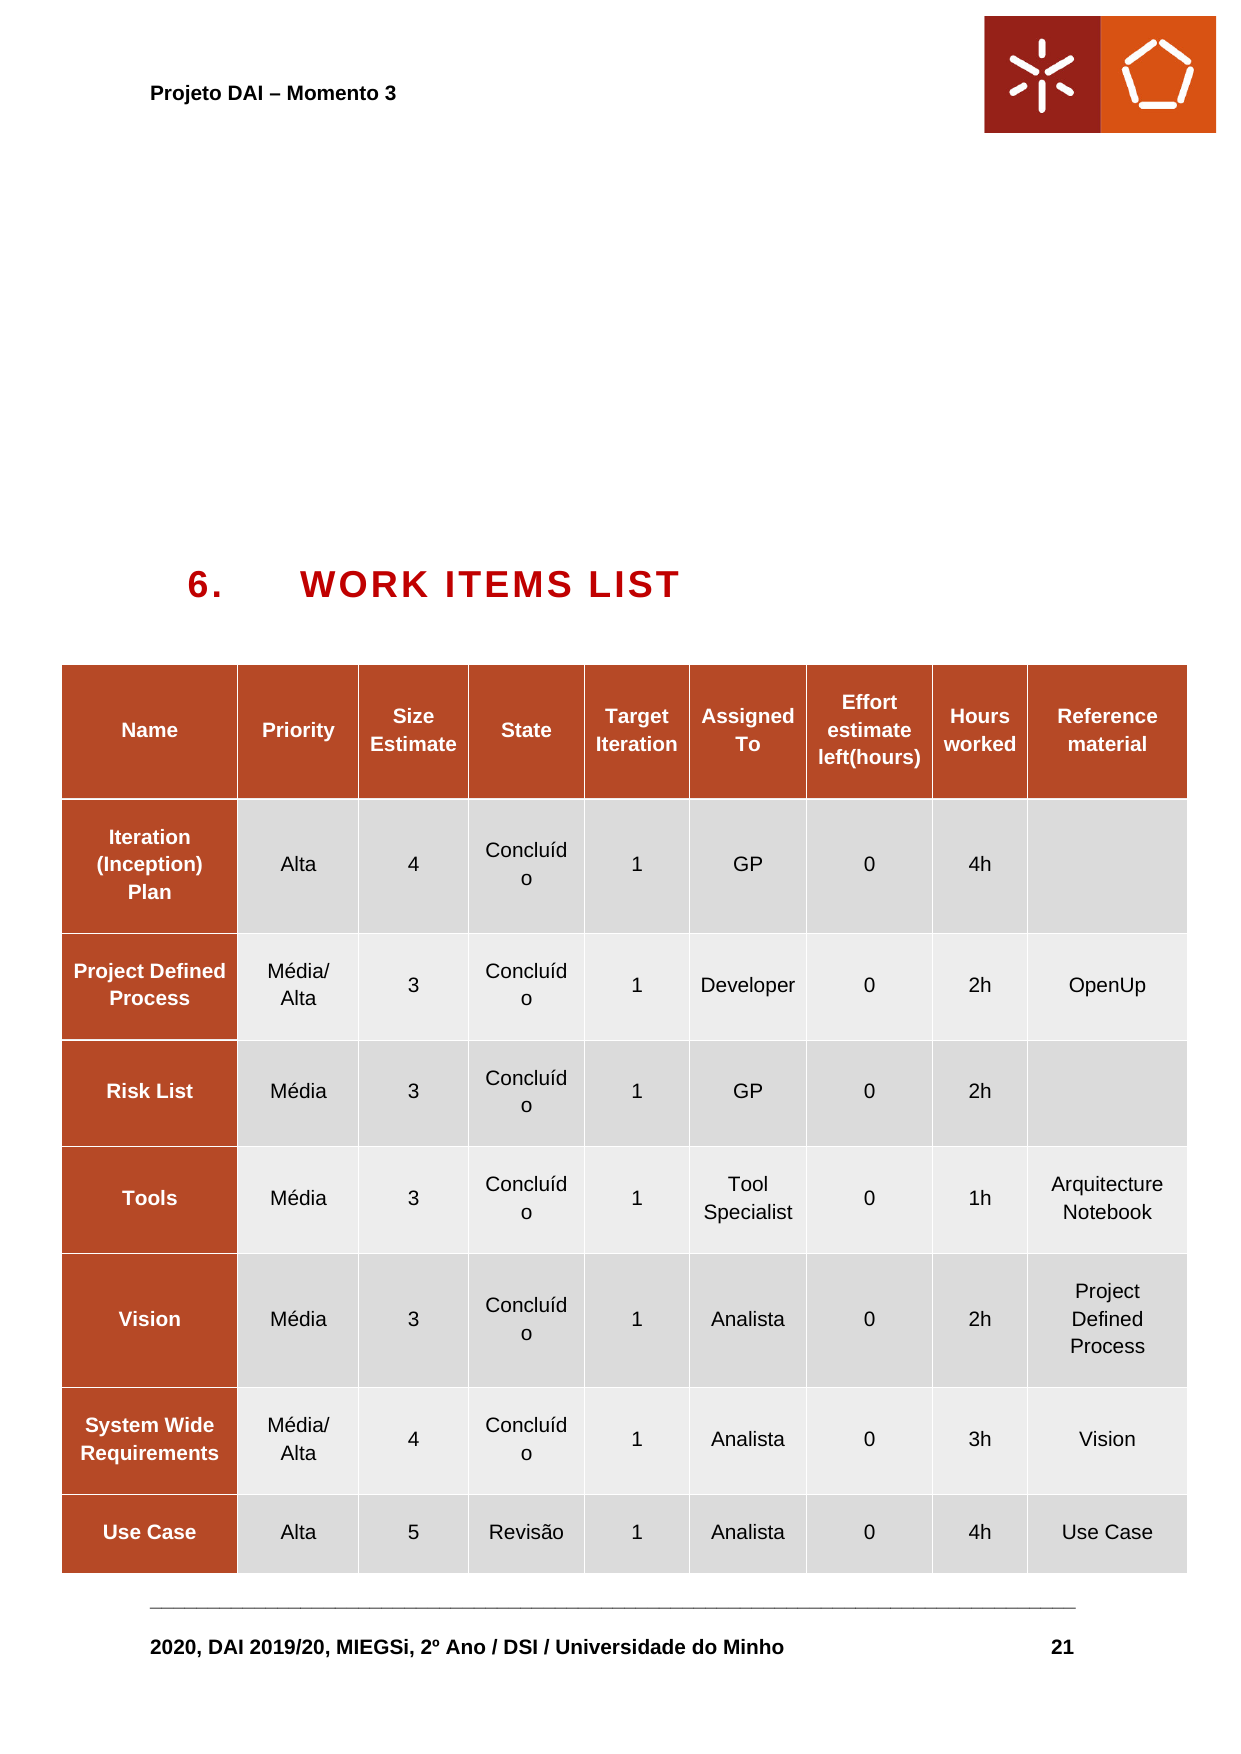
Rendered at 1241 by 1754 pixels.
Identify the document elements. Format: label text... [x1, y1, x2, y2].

table_cell 1 [585, 1495, 689, 1573]
table_cell 1 [585, 1041, 689, 1146]
table_cell Concluído [469, 1388, 584, 1494]
table_cell GP [690, 1041, 806, 1146]
table_cell Concluído [469, 800, 584, 933]
table_cell 2h [933, 1041, 1027, 1146]
table_cell 3 [359, 934, 468, 1039]
table_cell Vision [62, 1254, 237, 1387]
table_cell 4h [933, 1495, 1027, 1573]
table_cell Média/Alta [238, 1388, 358, 1494]
table_cell 0 [807, 1388, 932, 1494]
table_header Target Iteration [585, 665, 689, 798]
table_cell Alta [238, 1495, 358, 1573]
table_cell Tool Specialist [690, 1147, 806, 1253]
table_cell 1 [585, 1254, 689, 1387]
table_cell [1028, 800, 1187, 933]
table_cell Analista [690, 1495, 806, 1573]
table_cell 1h [933, 1147, 1027, 1253]
table_cell Tools [62, 1147, 237, 1253]
table_header Size Estimate [359, 665, 468, 798]
table_cell 3 [359, 1147, 468, 1253]
table_cell Revisão [469, 1495, 584, 1573]
table_cell 0 [807, 934, 932, 1039]
table_cell 4 [359, 800, 468, 933]
table_cell [1028, 1041, 1187, 1146]
table_cell 1 [585, 800, 689, 933]
table_cell Analista [690, 1254, 806, 1387]
table_cell 0 [807, 1147, 932, 1253]
table_cell 0 [807, 1254, 932, 1387]
table_cell Concluído [469, 934, 584, 1039]
table_cell Concluído [469, 1041, 584, 1146]
table_cell Project Defined Process [62, 934, 237, 1039]
table_cell Média [238, 1147, 358, 1253]
table_header Assigned To [690, 665, 806, 798]
table_cell Média/Alta [238, 934, 358, 1039]
table_cell Use Case Model [1028, 1495, 1187, 1573]
table_cell Project Defined Process [1028, 1254, 1187, 1387]
table_header Name [62, 665, 237, 798]
table_cell Média [238, 1254, 358, 1387]
table_cell Concluído [469, 1254, 584, 1387]
table_header Reference material [1028, 665, 1187, 798]
table_header Hours worked [933, 665, 1027, 798]
table_cell GP [690, 800, 806, 933]
table_cell Use Case [62, 1495, 237, 1573]
table_header Priority [238, 665, 358, 798]
table_cell 5 [359, 1495, 468, 1573]
subtitle Work Items List [187, 562, 1090, 605]
table_cell 2h [933, 1254, 1027, 1387]
table_cell 1 [585, 934, 689, 1039]
table_cell Risk List [62, 1041, 237, 1146]
table_header Effort estimate left(hours) [807, 665, 932, 798]
table_header State [469, 665, 584, 798]
table_cell 4 [359, 1388, 468, 1494]
table_cell 3h [933, 1388, 1027, 1494]
table_cell Arquitecture Notebook [1028, 1147, 1187, 1253]
table_cell Concluído [469, 1147, 584, 1253]
table_cell 3 [359, 1254, 468, 1387]
table_cell System Wide Requirements [62, 1388, 237, 1494]
table_cell 3 [359, 1041, 468, 1146]
table_cell Média [238, 1041, 358, 1146]
table_cell Vision [1028, 1388, 1187, 1494]
table_cell 4h [933, 800, 1027, 933]
table_cell Iteration (Inception) Plan [62, 800, 237, 933]
picture [984, 16, 1217, 133]
table_cell 1 [585, 1388, 689, 1494]
table_cell 2h [933, 934, 1027, 1039]
table_cell OpenUp [1028, 934, 1187, 1039]
table_cell 0 [807, 800, 932, 933]
table_cell Analista [690, 1388, 806, 1494]
table_cell 1 [585, 1147, 689, 1253]
table_cell 0 [807, 1041, 932, 1146]
table_cell Developer [690, 934, 806, 1039]
table_cell 0 [807, 1495, 932, 1573]
table_cell Alta [238, 800, 358, 933]
